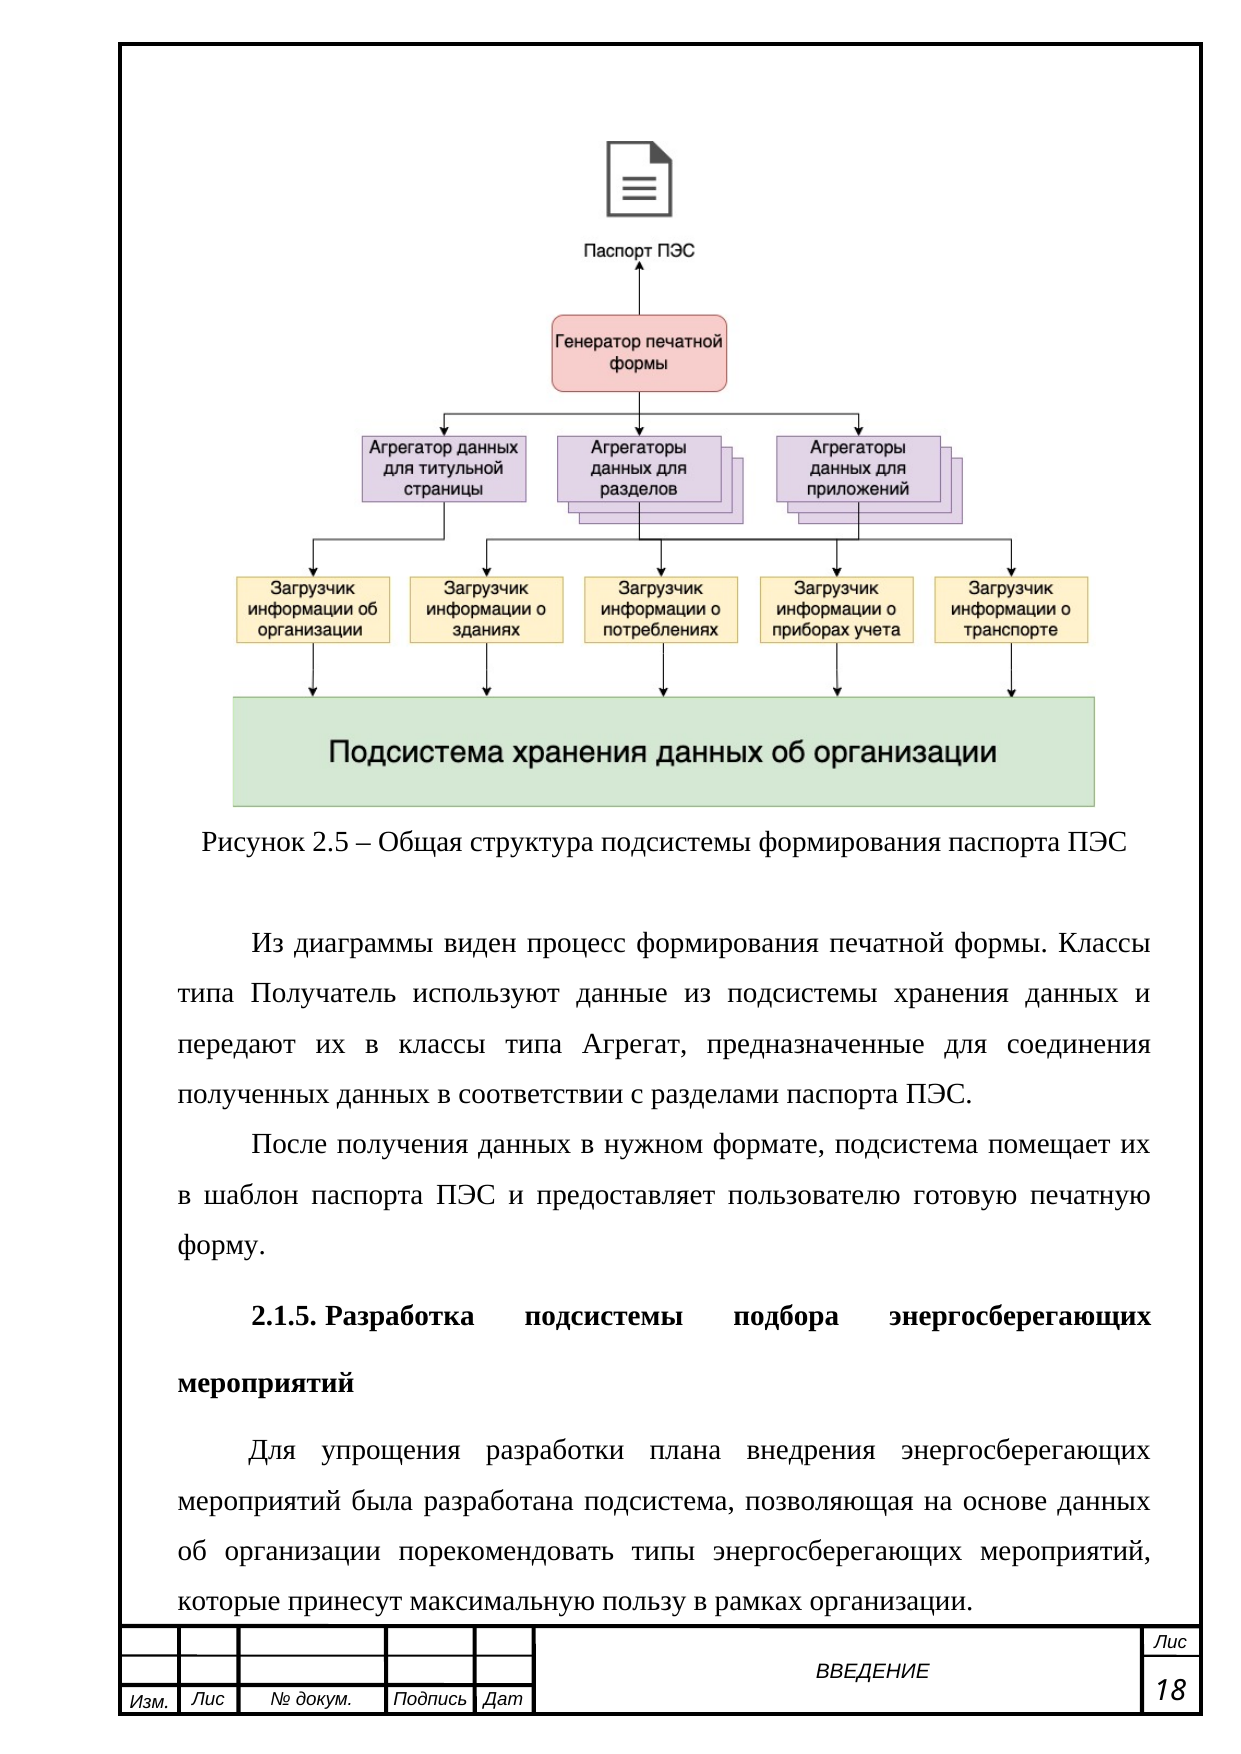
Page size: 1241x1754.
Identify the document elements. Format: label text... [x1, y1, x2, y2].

picture [232, 141, 1096, 808]
text Из диаграммы виден процесс формирования печатной формы. Классы типа Получатель используют данные из подсистемы хранения данных и передают их в классы типа Агрегат, предназначенные для соединения полученных данных в соответствии с разделами паспорта ПЭС. [177, 925, 1152, 1110]
text Для упрощения разработки плана внедрения энергосберегающих мероприятий была разработана подсистема, позволяющая на основе данных об организации порекомендовать типы энергосберегающих мероприятий, которые принесут максимальную пользу в рамках организации. [177, 1432, 1152, 1617]
subtitle Разработка подсистемы подбора энергосберегающих мероприятий [177, 1298, 1152, 1399]
text После получения данных в нужном формате, подсистема помещает их в шаблон паспорта ПЭС и предоставляет пользователю готовую печатную форму. [177, 1126, 1152, 1261]
text Рисунок 2.5 – Общая структура подсистемы формирования паспорта ПЭС [177, 824, 1152, 858]
